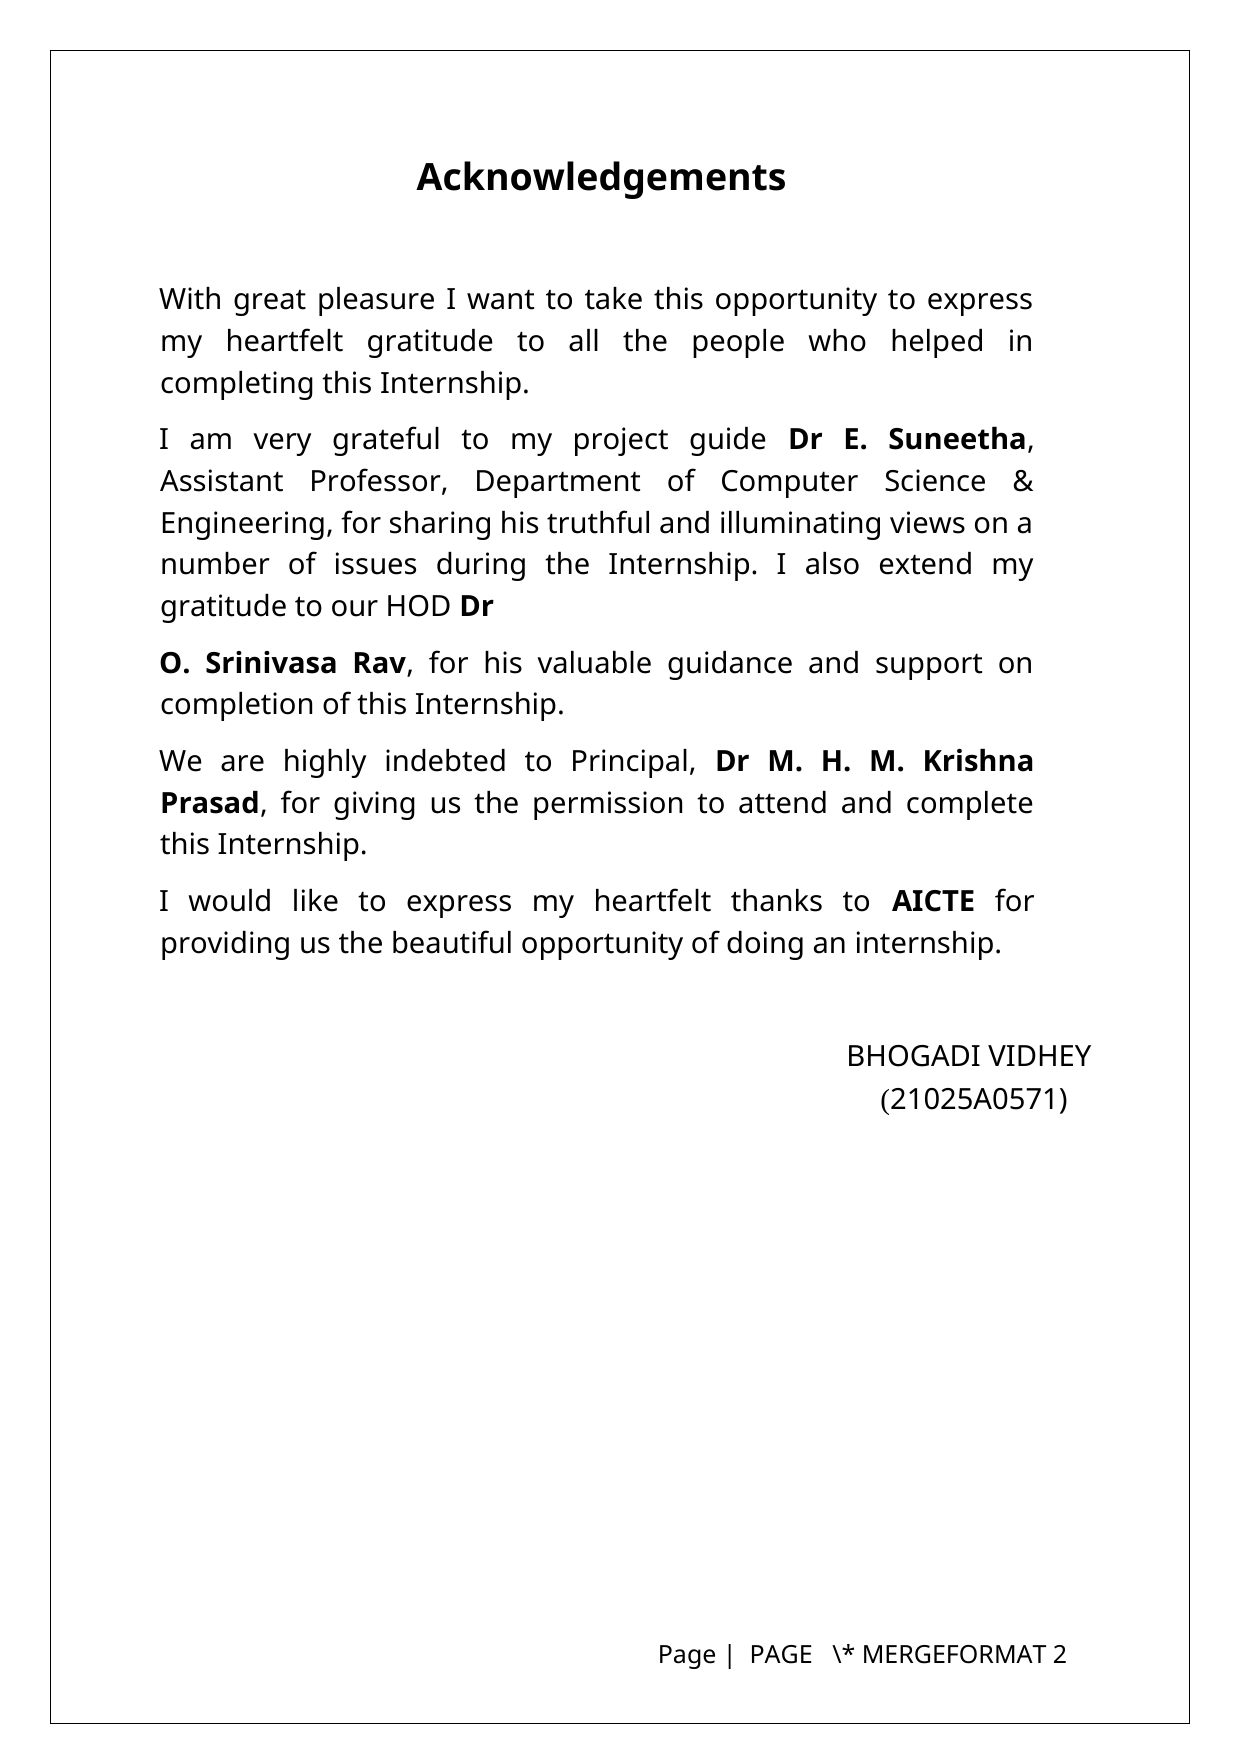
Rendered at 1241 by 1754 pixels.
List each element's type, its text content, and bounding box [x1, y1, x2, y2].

text (21025A0571) [212, 1078, 1067, 1118]
text I am very grateful to my project guide Dr E. Suneetha, Assistant Professor, Department of Computer Science & Engineering, for sharing his truthful and illuminating views on a number of issues during the Internship. I also extend my gratitude to our HOD Dr [159, 419, 1034, 625]
text We are highly indebted to Principal, Dr M. H. M. Krishna Prasad, for giving us the permission to attend and complete this Internship. [159, 740, 1034, 863]
text I would like to express my heartfelt thanks to AICTE for providing us the beautiful opportunity of doing an internship. [159, 880, 1034, 962]
text Acknowledgements [150, 150, 791, 201]
text BHOGADI VIDHEY [150, 1035, 1091, 1075]
text O. Srinivasa Rav, for his valuable guidance and support on completion of this Internship. [159, 642, 1034, 723]
text With great pleasure I want to take this opportunity to express my heartfelt gratitude to all the people who helped in completing this Internship. [159, 279, 1034, 402]
